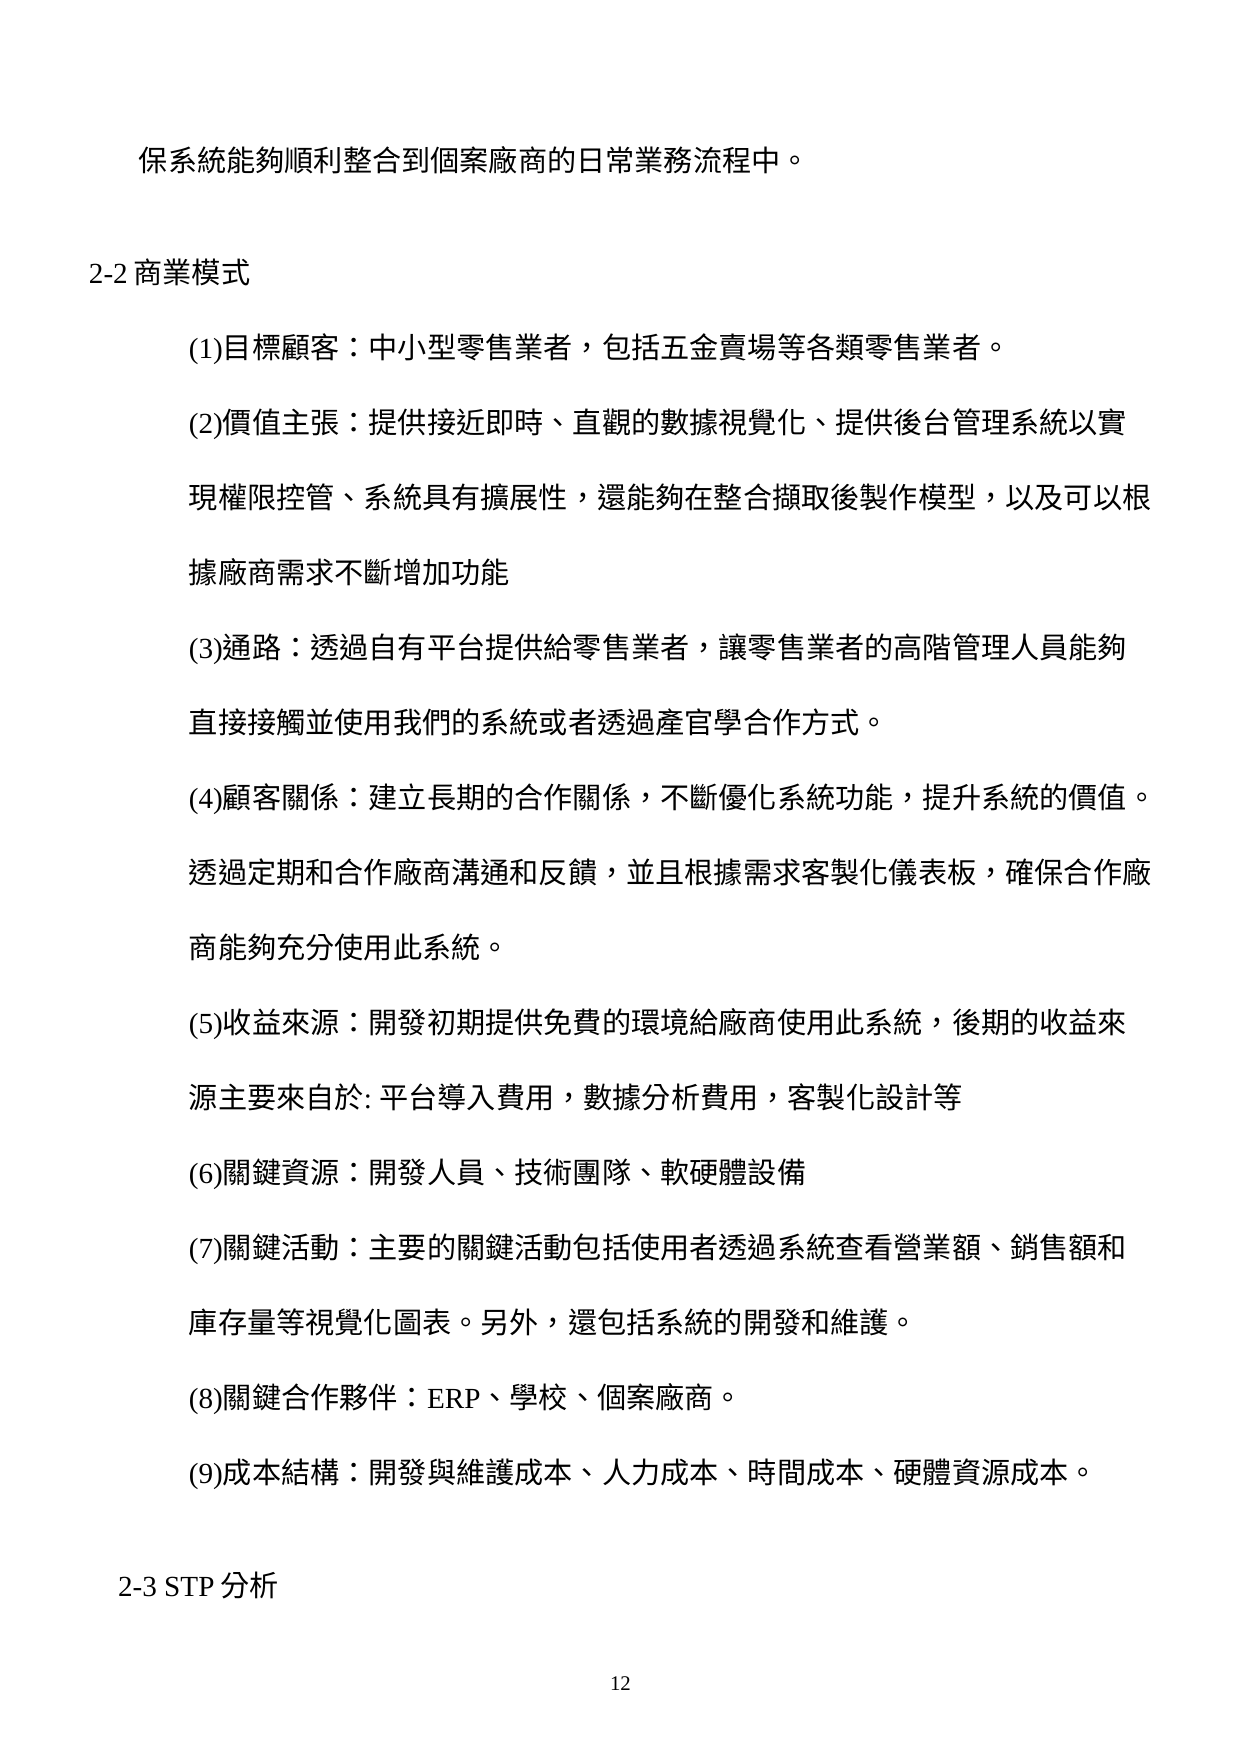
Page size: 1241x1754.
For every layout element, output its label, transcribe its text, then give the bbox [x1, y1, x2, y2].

text (6)關鍵資源：開發人員、技術團隊、軟硬體設備 [139, 1133, 1152, 1208]
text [139, 121, 1152, 196]
text (4)顧客關係：建立長期的合作關係，不斷優化系統功能，提升系統的價值。透過定期和合作廠商溝通和反饋，並且根據需求客製化儀表板，確保合作廠商能夠充分使用此系統。 [189, 758, 1152, 983]
text 2-2商業模式 [89, 233, 1152, 308]
text 2-3 STP分析 [89, 1546, 1152, 1621]
text (5)收益來源：開發初期提供免費的環境給廠商使用此系統，後期的收益來源主要來自於: 平台導入費用，數據分析費用，客製化設計等 [189, 983, 1152, 1133]
text (9)成本結構：開發與維護成本、人力成本、時間成本、硬體資源成本。 [139, 1433, 1152, 1508]
text (8)關鍵合作夥伴：ERP、學校、個案廠商。 [139, 1358, 1152, 1433]
text (3)通路：透過自有平台提供給零售業者，讓零售業者的高階管理人員能夠直接接觸並使用我們的系統或者透過產官學合作方式。 [189, 608, 1152, 758]
text (2)價值主張：提供接近即時、直觀的數據視覺化、提供後台管理系統以實現權限控管、系統具有擴展性，還能夠在整合擷取後製作模型，以及可以根據廠商需求不斷增加功能 [189, 383, 1152, 608]
text (7)關鍵活動：主要的關鍵活動包括使用者透過系統查看營業額、銷售額和庫存量等視覺化圖表。另外，還包括系統的開發和維護。 [189, 1208, 1152, 1358]
text (1)目標顧客：中小型零售業者，包括五金賣場等各類零售業者。 [189, 308, 1152, 383]
